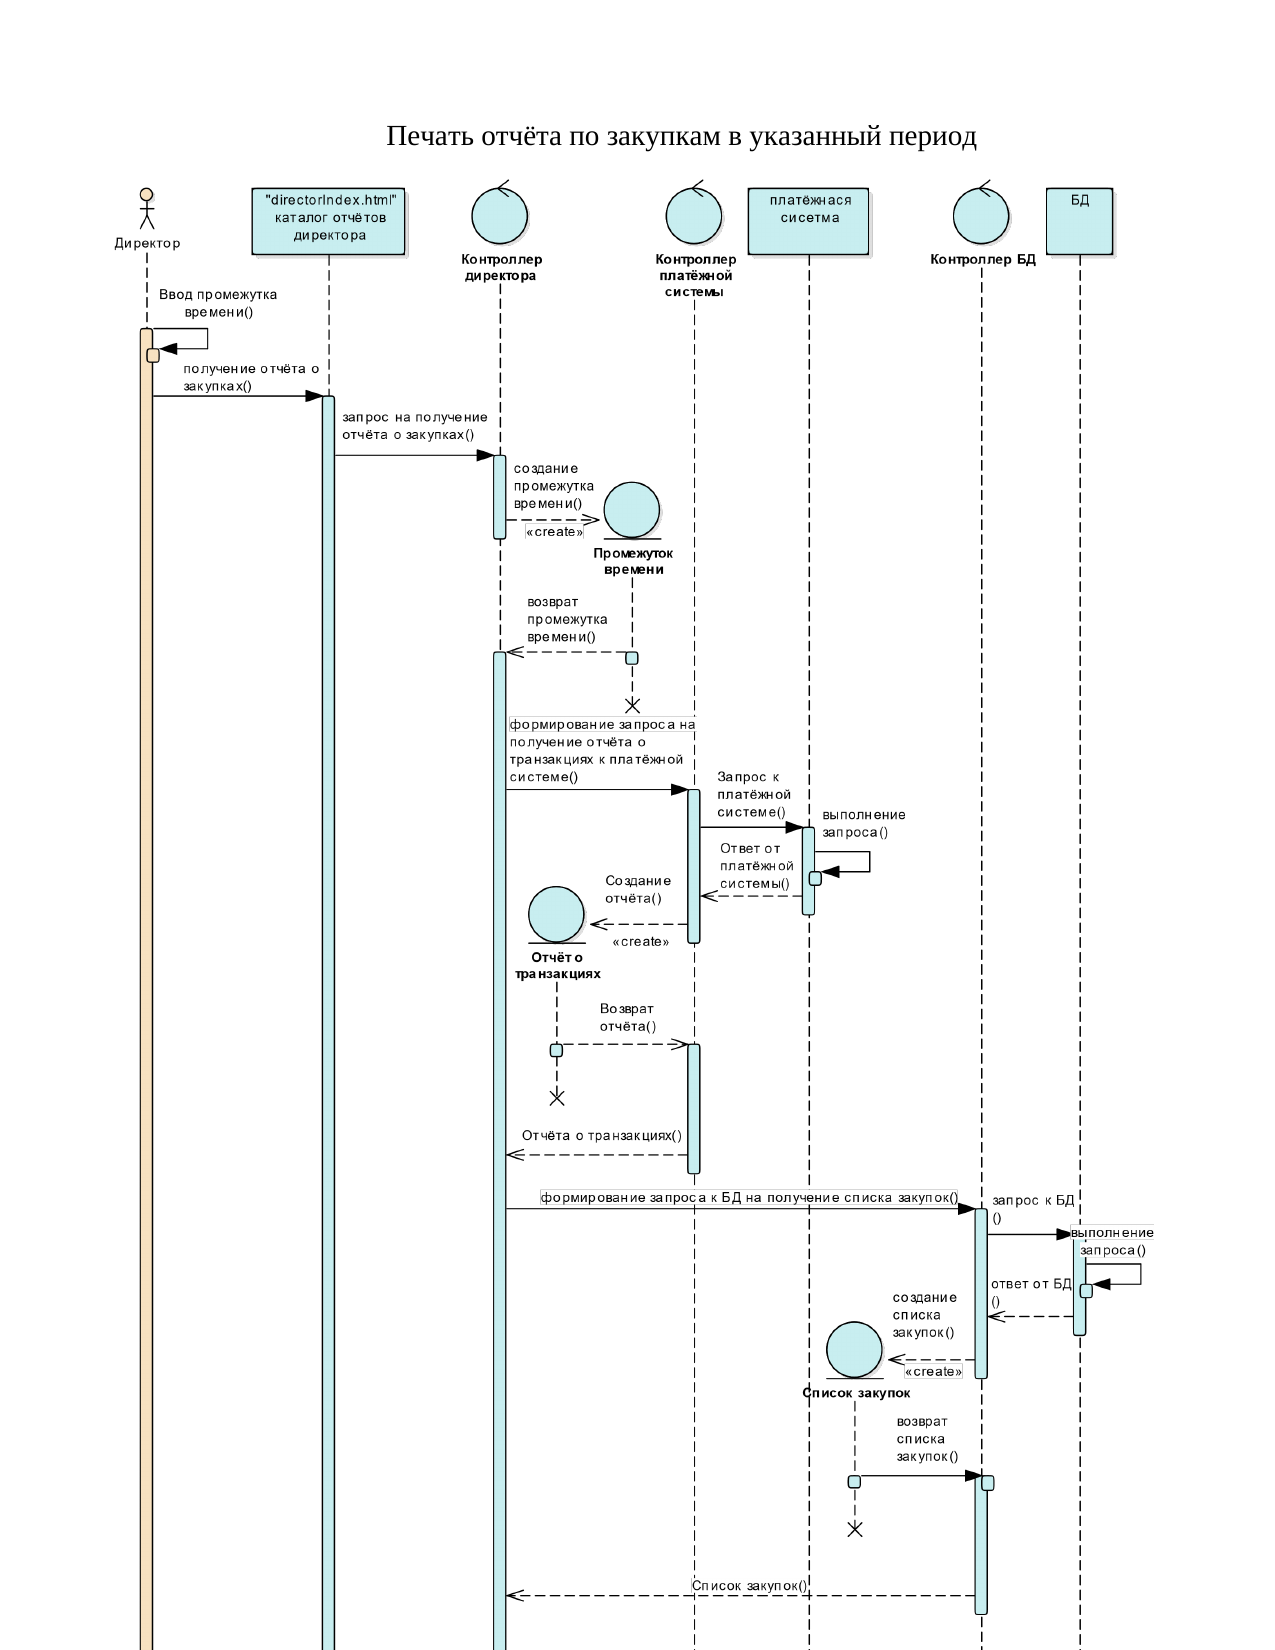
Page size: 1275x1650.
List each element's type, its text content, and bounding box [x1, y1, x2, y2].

picture [114, 179, 1154, 1650]
text Печать отчёта по закупкам в указанный период [177, 118, 1186, 152]
